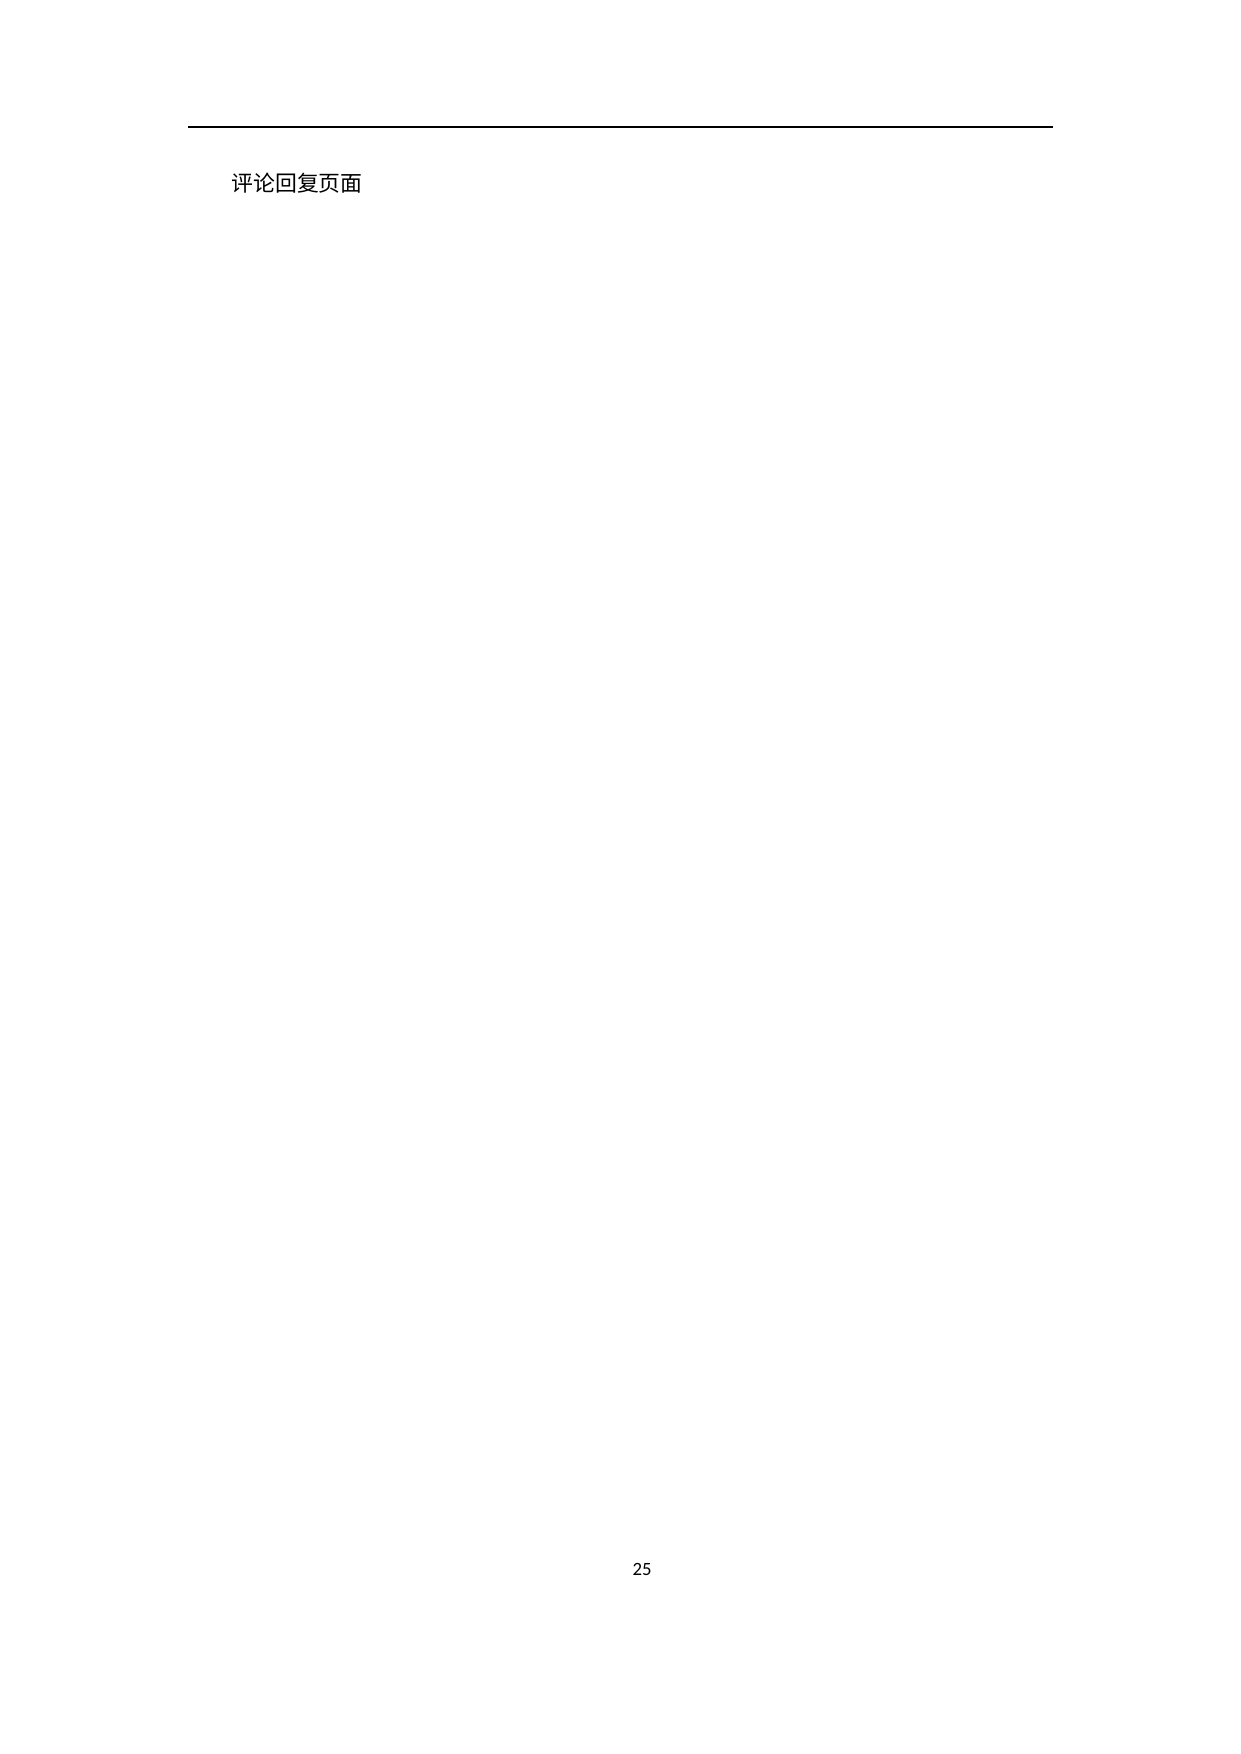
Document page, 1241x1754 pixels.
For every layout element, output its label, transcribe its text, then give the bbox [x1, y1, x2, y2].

title 评论回复页面 [231, 166, 1053, 198]
